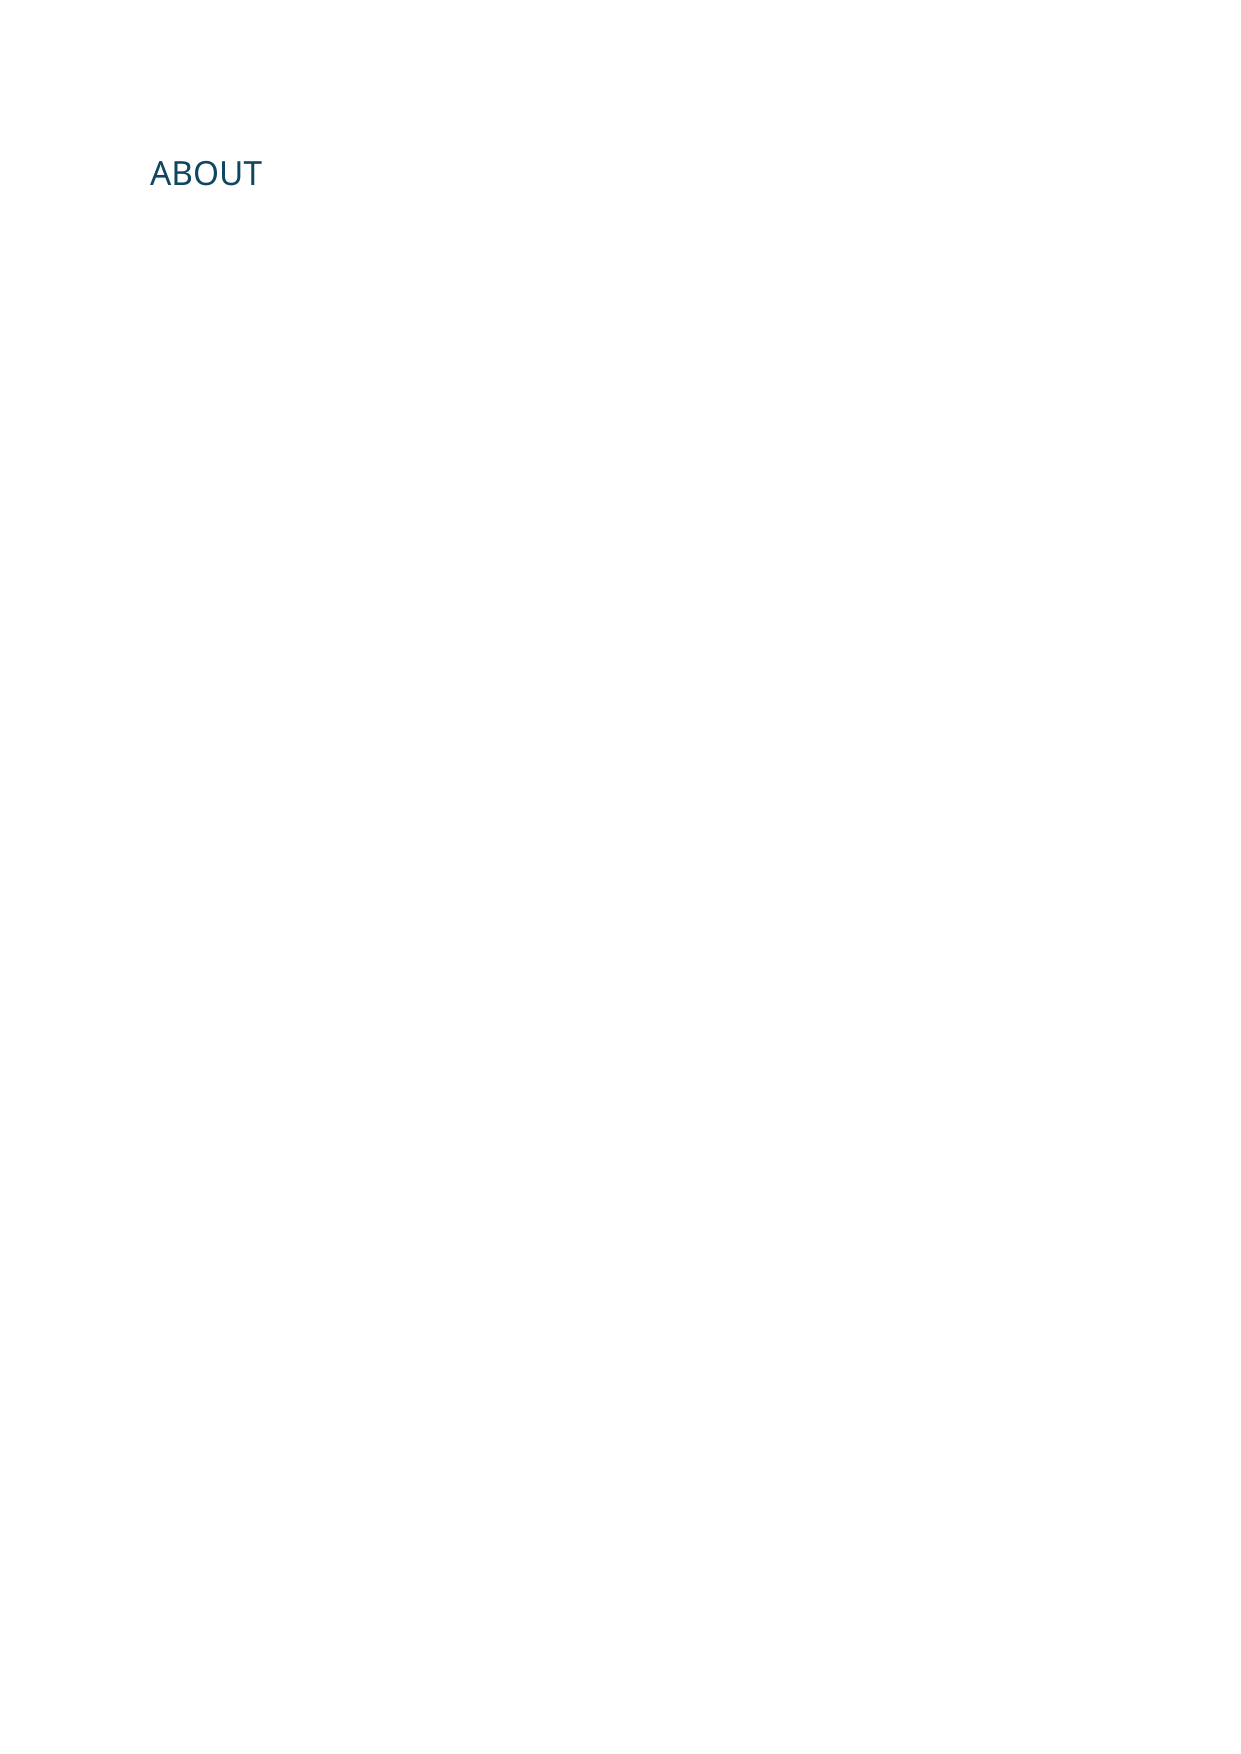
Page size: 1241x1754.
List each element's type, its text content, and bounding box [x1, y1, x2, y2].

subtitle ABOUT [150, 150, 1090, 195]
